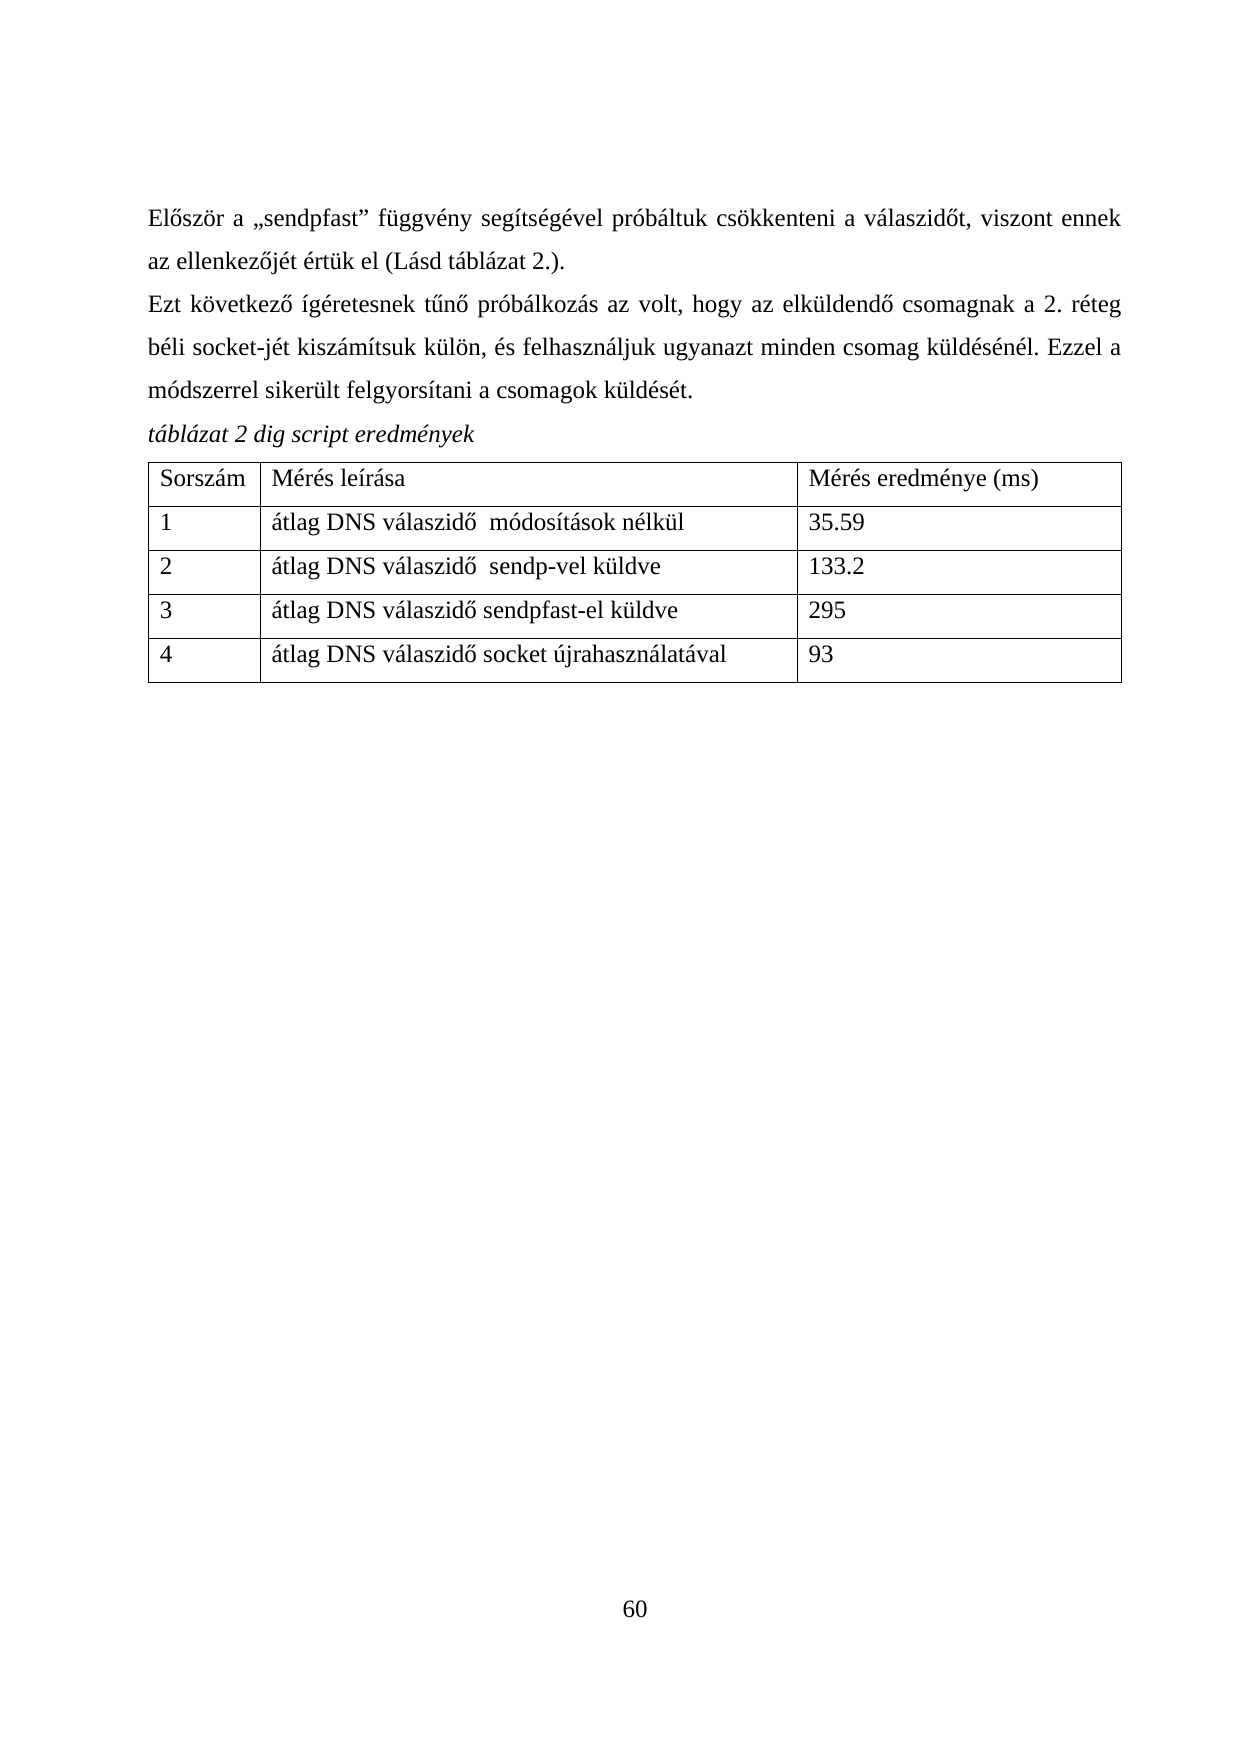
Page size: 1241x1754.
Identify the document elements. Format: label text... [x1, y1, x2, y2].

table_cell 1 [149, 507, 260, 550]
text Először a „sendpfast” függvény segítségével próbáltuk csökkenteni a válaszidőt, viszont ennek az ellenkezőjét értük el (Lásd táblázat 2.). [148, 203, 1122, 275]
table_cell 295 [798, 595, 1121, 638]
text táblázat 2 dig script eredmények [148, 419, 1122, 447]
table_header Sorszám [149, 463, 260, 506]
text Ezt következő ígéretesnek tűnő próbálkozás az volt, hogy az elküldendő csomagnak a 2. réteg béli socket-jét kiszámítsuk külön, és felhasználjuk ugyanazt minden csomag küldésénél. Ezzel a módszerrel sikerült felgyorsítani a csomagok küldését. [148, 289, 1122, 404]
table_cell átlag DNS válaszidő módosítások nélkül [261, 507, 797, 550]
table_cell átlag DNS válaszidő sendp-vel küldve [261, 551, 797, 594]
table_cell 2 [149, 551, 260, 594]
table_cell 35.59 [798, 507, 1121, 550]
table_cell 93 [798, 639, 1121, 682]
table_cell 133.2 [798, 551, 1121, 594]
table_header Mérés eredménye (ms) [798, 463, 1121, 506]
table_cell 4 [149, 639, 260, 682]
table_cell átlag DNS válaszidő socket újrahasználatával [261, 639, 797, 682]
table_cell átlag DNS válaszidő sendpfast-el küldve [261, 595, 797, 638]
table_header Mérés leírása [261, 463, 797, 506]
table_cell 3 [149, 595, 260, 638]
